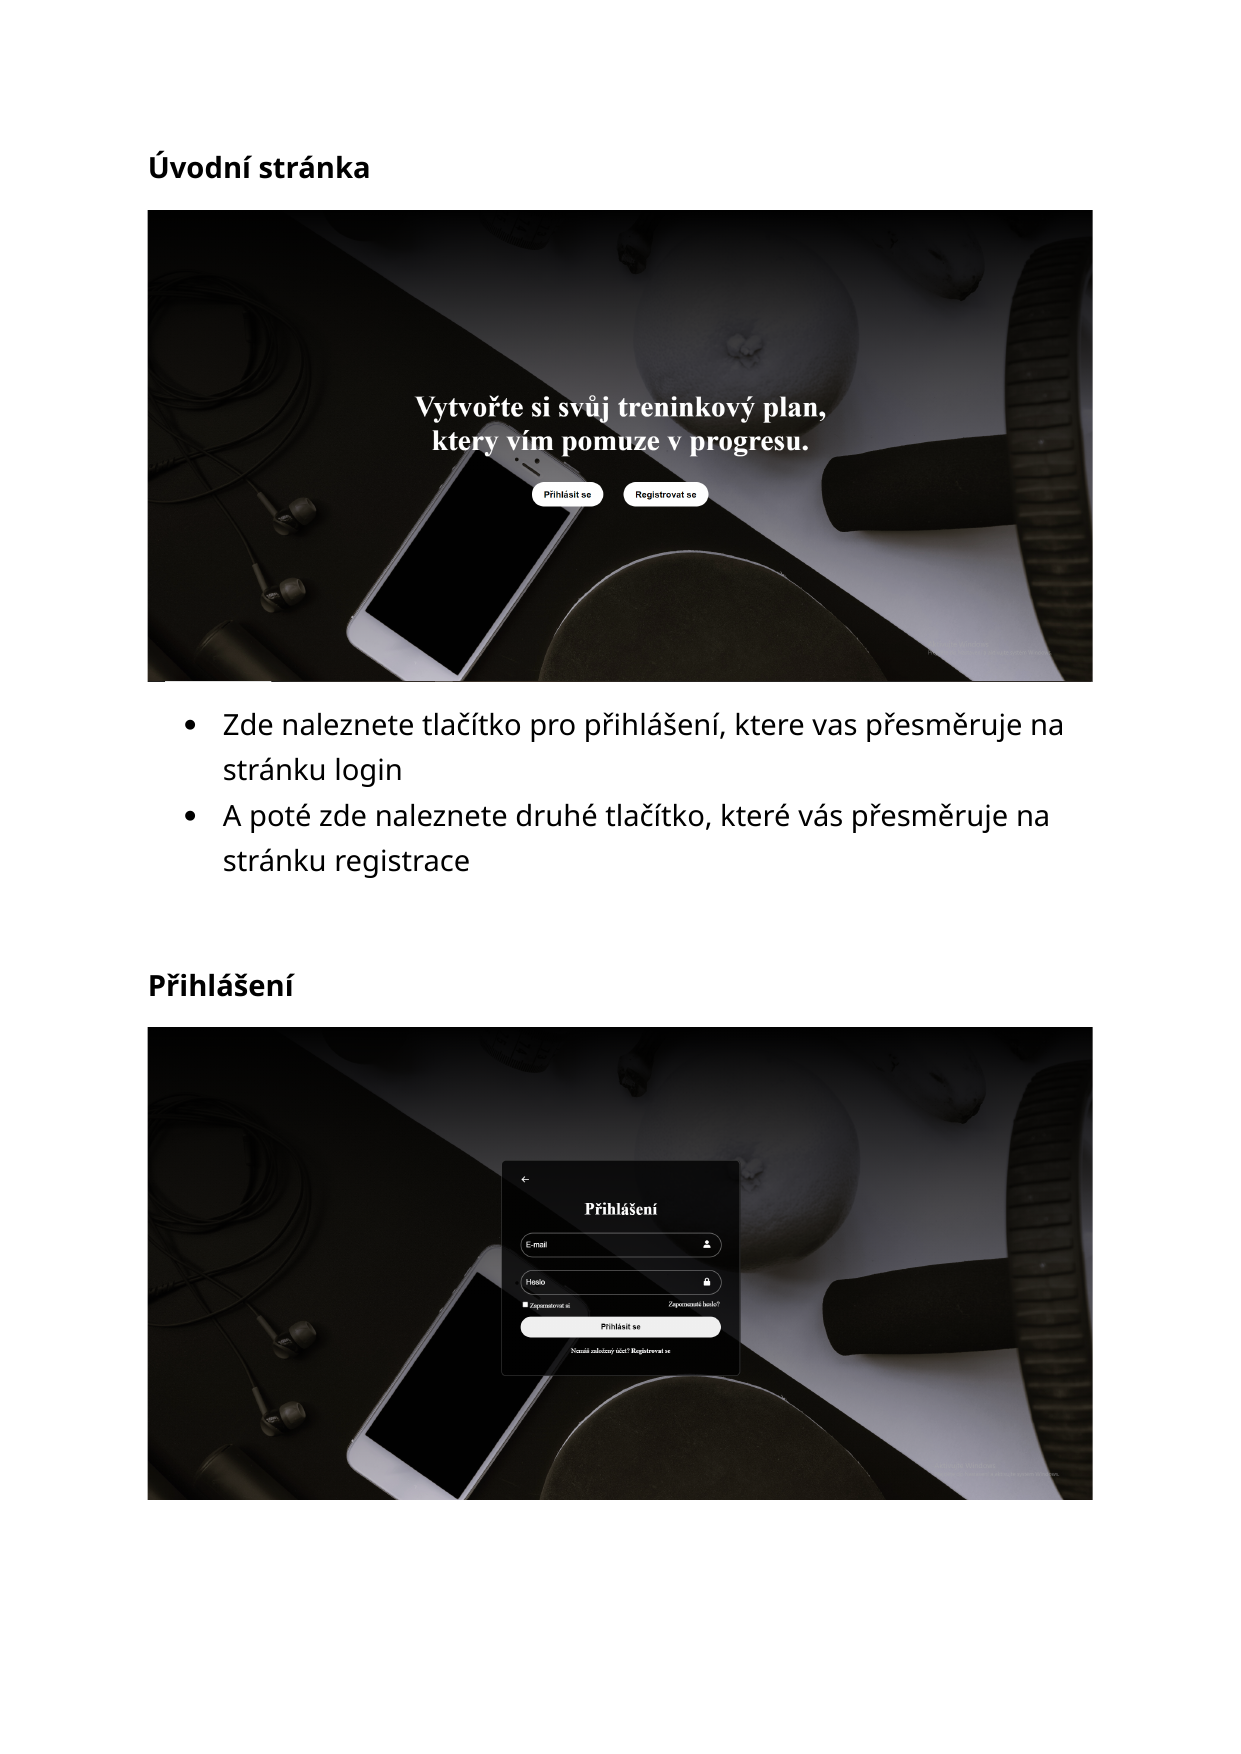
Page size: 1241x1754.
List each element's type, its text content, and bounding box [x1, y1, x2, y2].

text Úvodní stránka [148, 148, 1093, 187]
picture [147, 1027, 1093, 1500]
picture [147, 210, 1093, 682]
text Přihlášení [148, 965, 1093, 1005]
list A poté zde naleznete druhé tlačítko, které vás přesměruje na stránku registrace [185, 795, 1093, 880]
list Zde naleznete tlačítko pro přihlášení, ktere vas přesměruje na stránku login [185, 704, 1093, 789]
